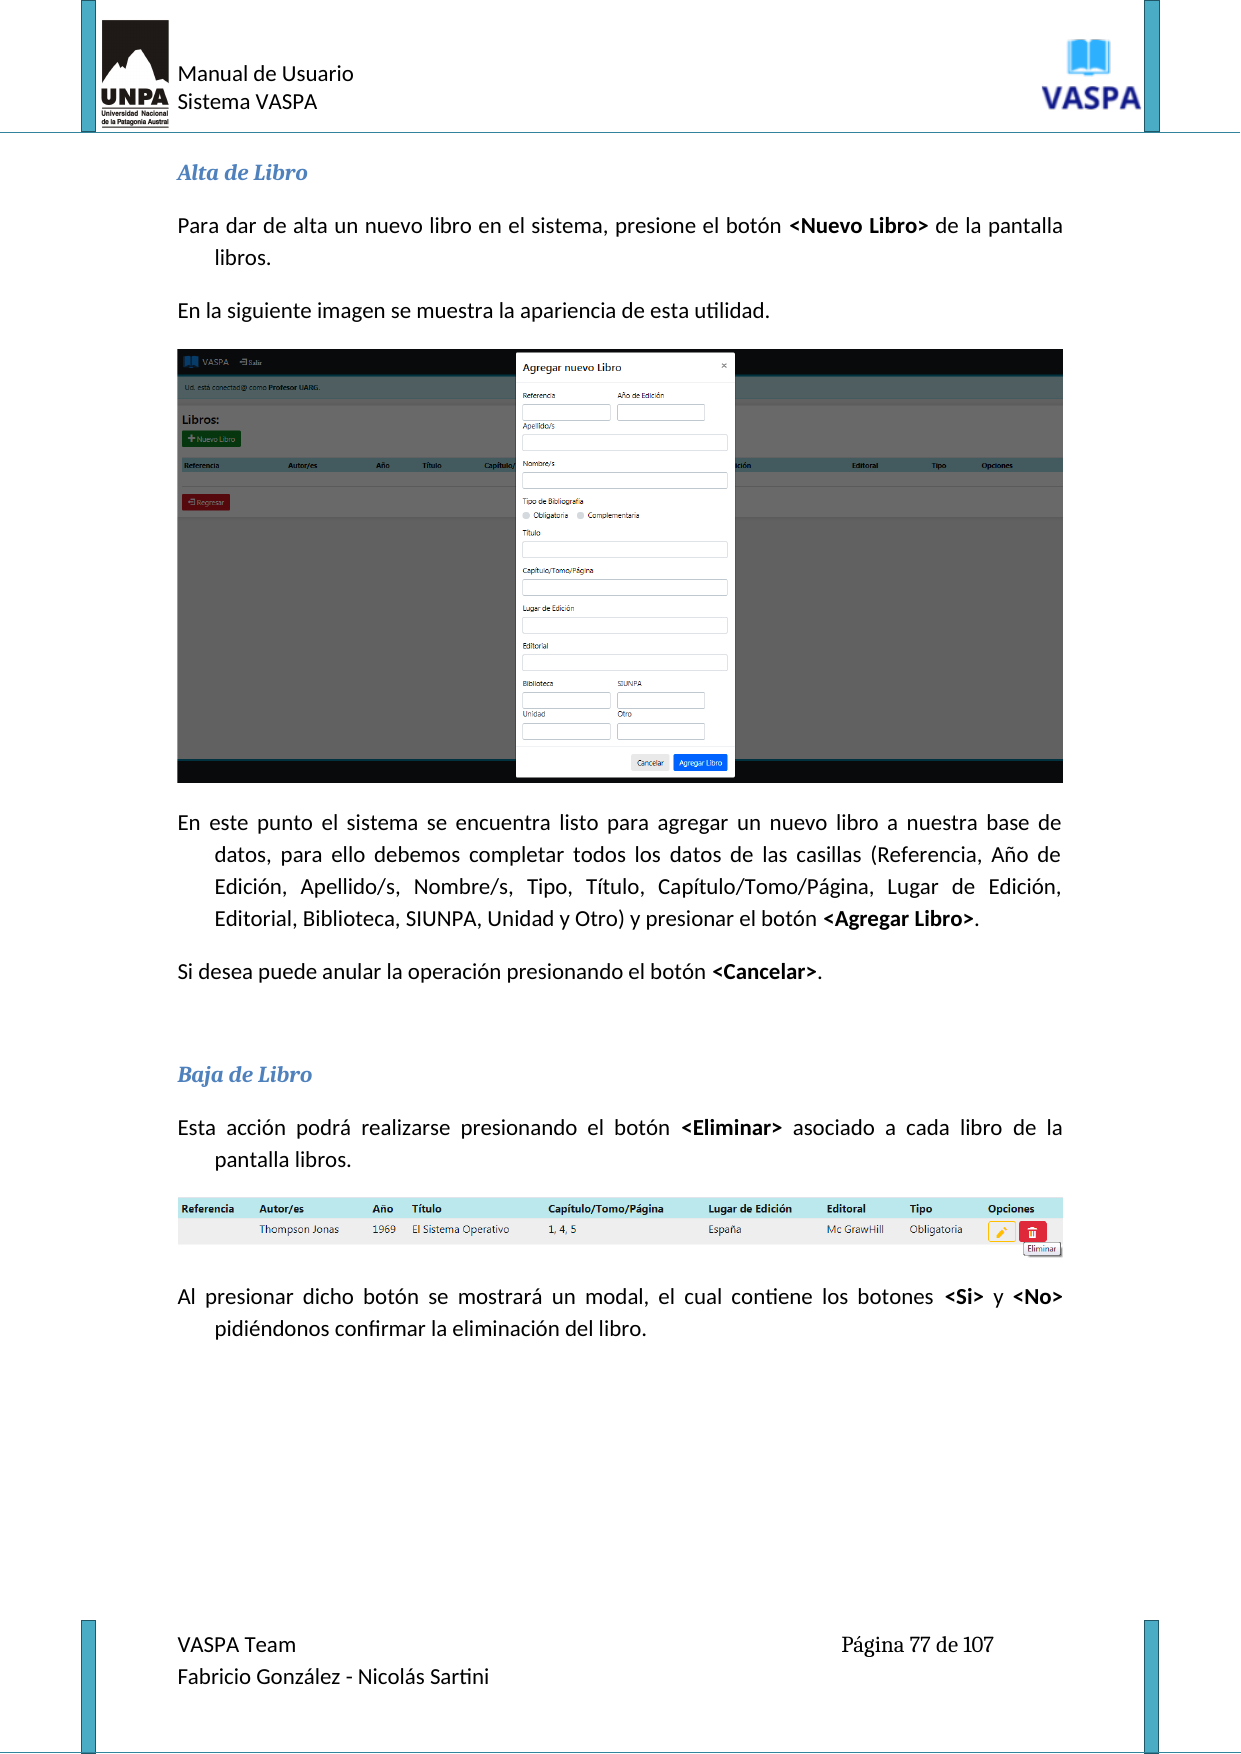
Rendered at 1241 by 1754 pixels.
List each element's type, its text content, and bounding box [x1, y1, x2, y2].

picture [1036, 19, 1146, 129]
text Si desea puede anular la operación presionando el botón <Cancelar>. [177, 957, 1063, 986]
text Baja de Libro [177, 1062, 1063, 1088]
picture [100, 18, 170, 129]
picture [177, 349, 1063, 783]
text Esta acción podrá realizarse presionando el botón <Eliminar> asociado a cada libro de la pantalla libros. [177, 1113, 1063, 1173]
text En la siguiente imagen se muestra la apariencia de esta utilidad. [177, 296, 1063, 324]
picture [177, 1197, 1063, 1258]
text En este punto el sistema se encuentra listo para agregar un nuevo libro a nuestra base de datos, para ello debemos completar todos los datos de las casillas (Referencia, Año de Edición, Apellido/s, Nombre/s, Tipo, Título, Capítulo/Tomo/Página, Lugar de Edición, Editorial, Biblioteca, SIUNPA, Unidad y Otro) y presionar el botón <Agregar Libro>. [177, 808, 1063, 932]
text Para dar de alta un nuevo libro en el sistema, presione el botón <Nuevo Libro> de la pantalla libros. [177, 211, 1063, 271]
text Al presionar dicho botón se mostrará un modal, el cual contiene los botones <Si> y <No> pidiéndonos confirmar la eliminación del libro. [177, 1282, 1063, 1342]
text Alta de Libro [177, 160, 1063, 186]
